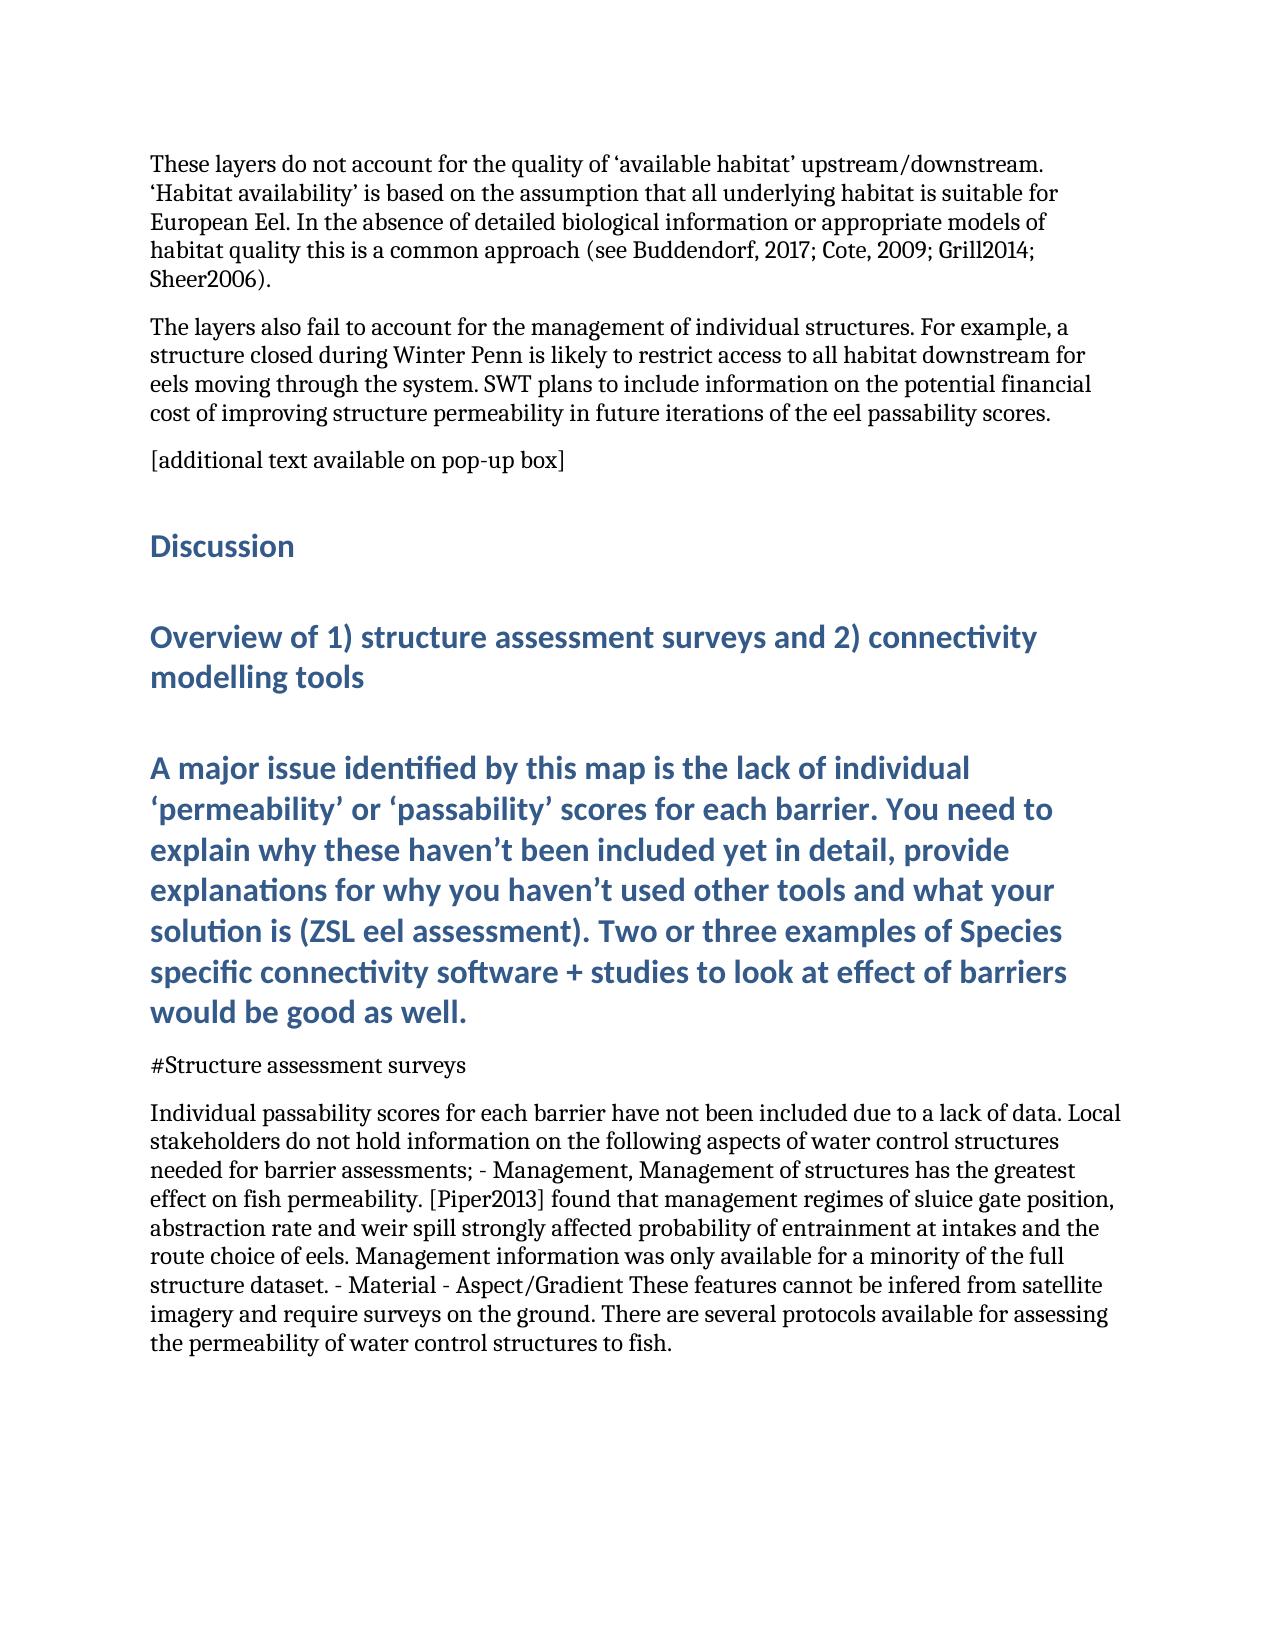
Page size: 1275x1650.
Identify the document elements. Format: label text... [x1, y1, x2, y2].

subtitle A major issue identified by this map is the lack of individual ‘permeability’ or ‘passability’ scores for each barrier. You need to explain why these haven’t been included yet in detail, provide explanations for why you haven’t used other tools and what your solution is (ZSL eel assessment). Two or three examples of Species specific connectivity software + studies to look at effect of barriers would be good as well. [150, 747, 1125, 1032]
subtitle Overview of 1) structure assessment surveys and 2) connectivity modelling tools [150, 616, 1125, 697]
text #Structure assessment surveys [150, 1051, 1125, 1080]
subtitle Discussion [150, 525, 1125, 566]
text The layers also fail to account for the management of individual structures. For example, a structure closed during Winter Penn is likely to restrict access to all habitat downstream for eels moving through the system. SWT plans to include information on the potential financial cost of improving structure permeability in future iterations of the eel passability scores. [150, 312, 1125, 427]
text Individual passability scores for each barrier have not been included due to a lack of data. Local stakeholders do not hold information on the following aspects of water control structures needed for barrier assessments; - Management, Management of structures has the greatest effect on fish permeability. [Piper2013] found that management regimes of sluice gate position, abstraction rate and weir spill strongly affected probability of entrainment at intakes and the route choice of eels. Management information was only available for a minority of the full structure dataset. - Material - Aspect/Gradient These features cannot be infered from satellite imagery and require surveys on the ground. There are several protocols available for assessing the permeability of water control structures to fish. [150, 1098, 1125, 1357]
text [additional text available on pop-up box] [150, 446, 1125, 475]
text These layers do not account for the quality of ‘available habitat’ upstream/downstream. ‘Habitat availability’ is based on the assumption that all underlying habitat is suitable for European Eel. In the absence of detailed biological information or appropriate models of habitat quality this is a common approach (see Buddendorf, 2017; Cote, 2009; Grill2014; Sheer2006). [150, 150, 1125, 294]
